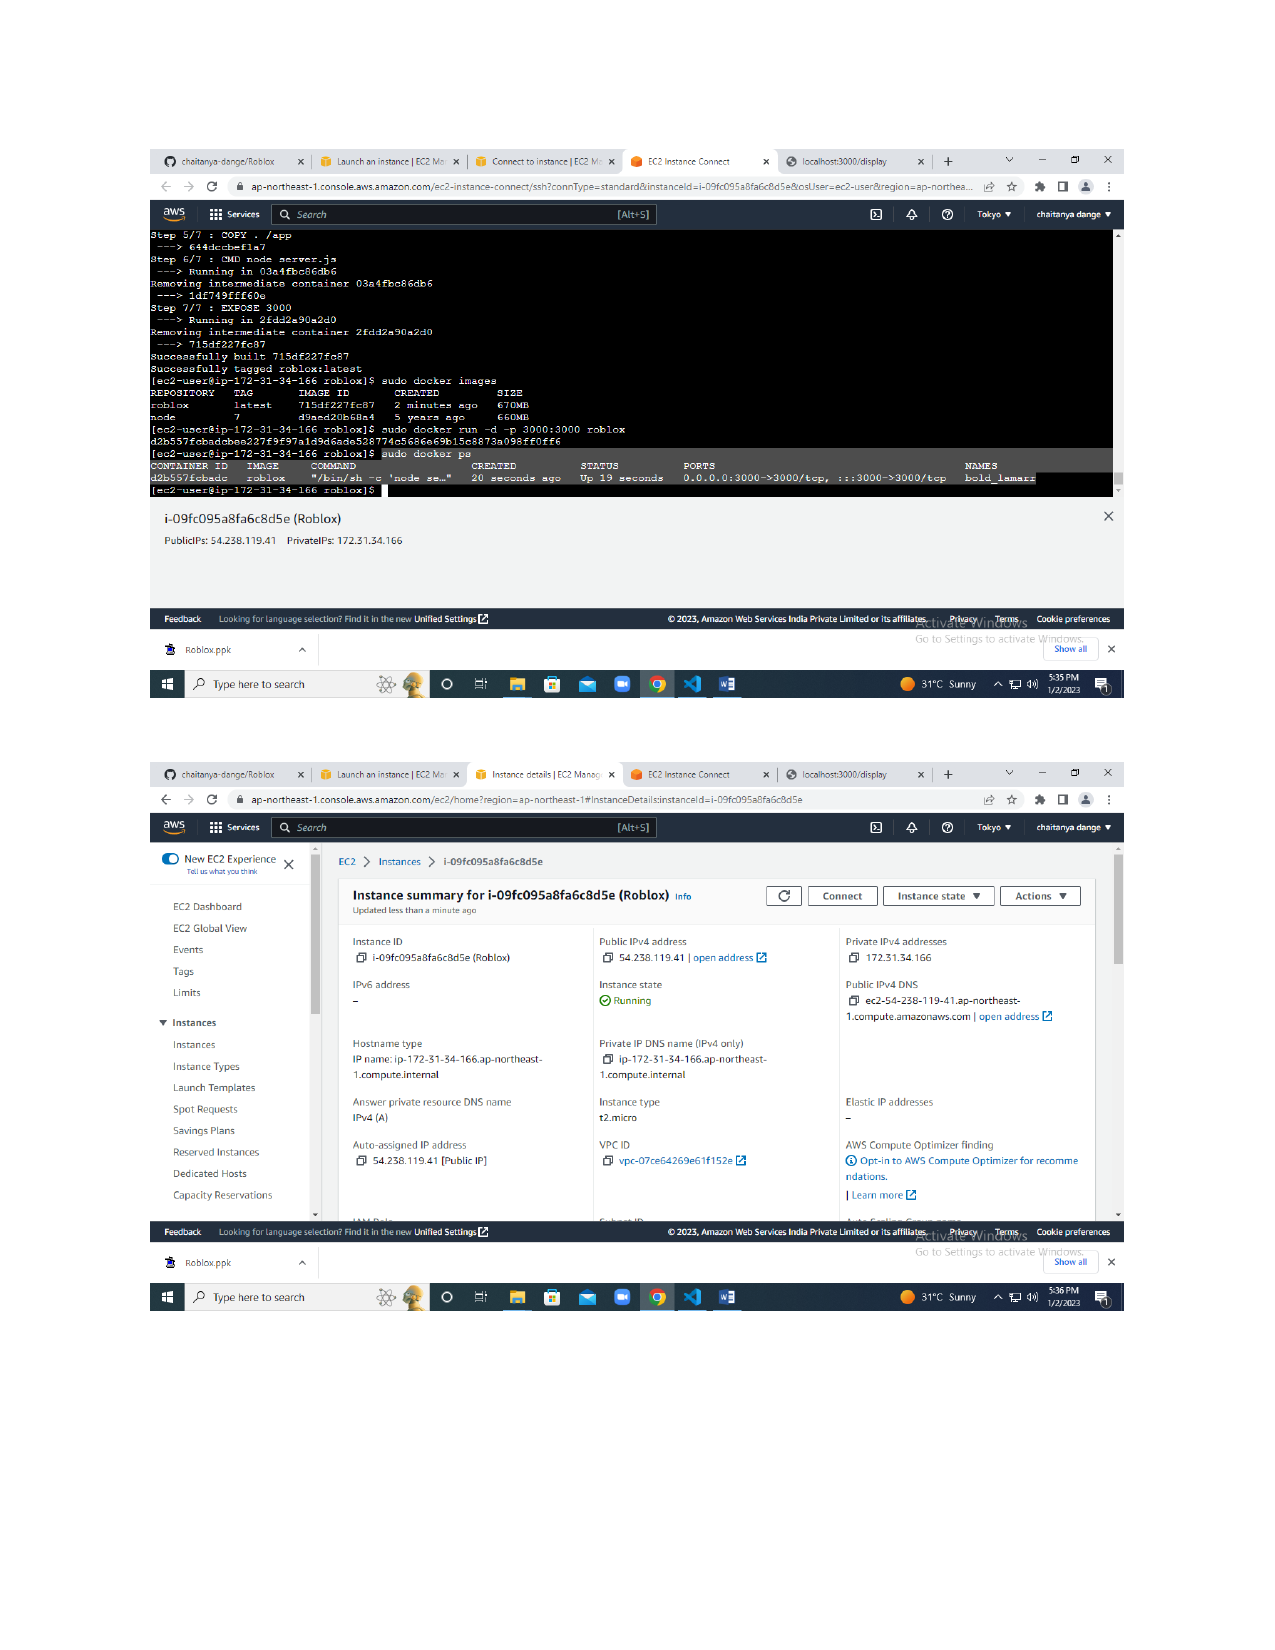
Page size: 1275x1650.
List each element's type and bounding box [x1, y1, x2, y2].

picture [150, 762, 1124, 1311]
picture [150, 149, 1124, 698]
